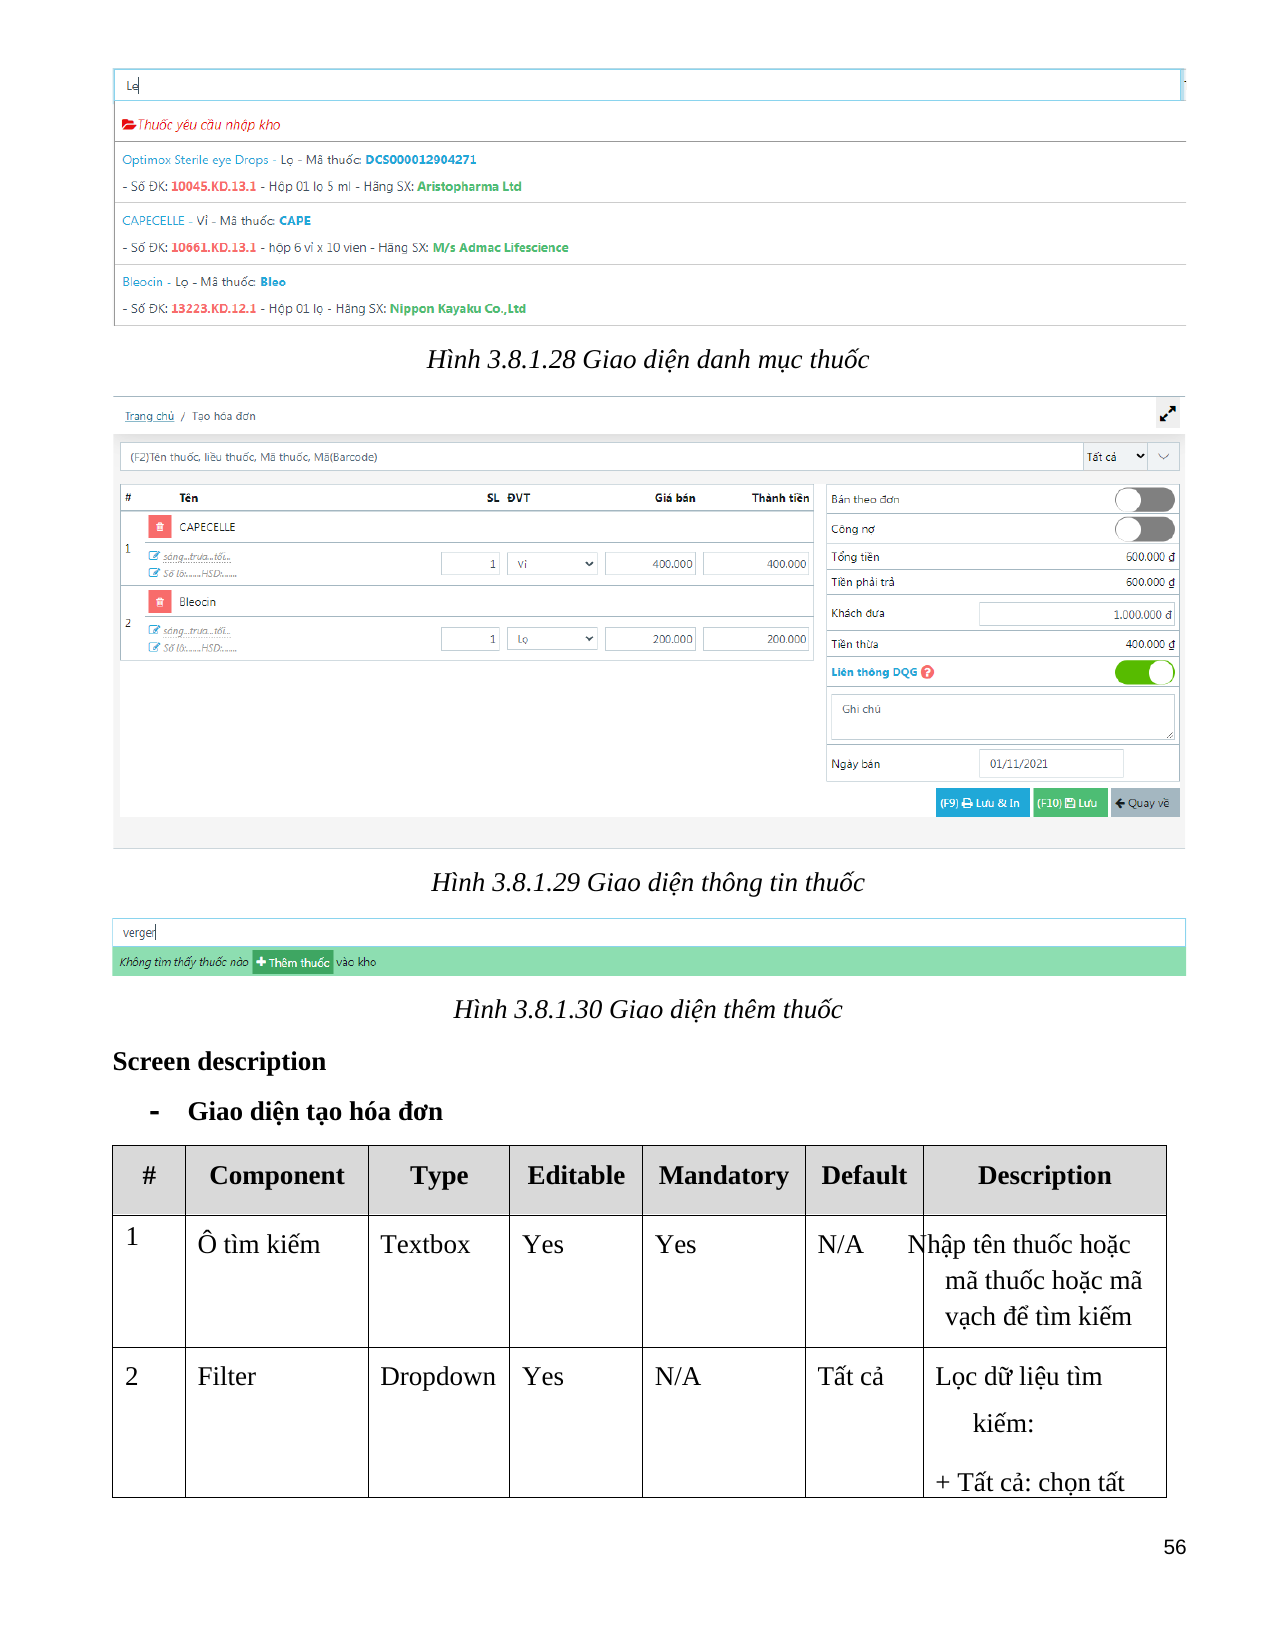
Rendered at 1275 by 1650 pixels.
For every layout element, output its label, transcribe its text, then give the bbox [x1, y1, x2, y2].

table_header Mandatory [643, 1146, 805, 1214]
table_cell Ô tìm kiếm [186, 1216, 368, 1347]
table_cell 1 [113, 1216, 185, 1347]
list Giao diện tạo hóa đơn [150, 1095, 1186, 1127]
table_cell Textbox [369, 1216, 509, 1347]
table_header # [113, 1146, 185, 1214]
table_cell Tất cả [806, 1348, 923, 1497]
table_header Type [369, 1146, 509, 1214]
table_cell Nhập tên thuốc hoặc mã thuốc hoặc mã vạch để tìm kiếm [924, 1216, 1166, 1347]
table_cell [924, 1348, 1166, 1497]
table_header Component [186, 1146, 368, 1214]
table_cell Yes [510, 1216, 642, 1347]
picture [113, 395, 1186, 849]
table_cell Filter [186, 1348, 368, 1497]
picture [112, 918, 1187, 976]
table_cell N/A [643, 1348, 805, 1497]
table_cell Yes [643, 1216, 805, 1347]
table_header Editable [510, 1146, 642, 1214]
table_cell 2 [113, 1348, 185, 1497]
table_cell Dropdown [369, 1348, 509, 1497]
table_cell N/A [806, 1216, 923, 1347]
text Screen description [112, 1045, 1186, 1077]
table_header Default [806, 1146, 923, 1214]
table_header Description [924, 1146, 1166, 1214]
table_cell Yes [510, 1348, 642, 1497]
picture [112, 68, 1187, 326]
